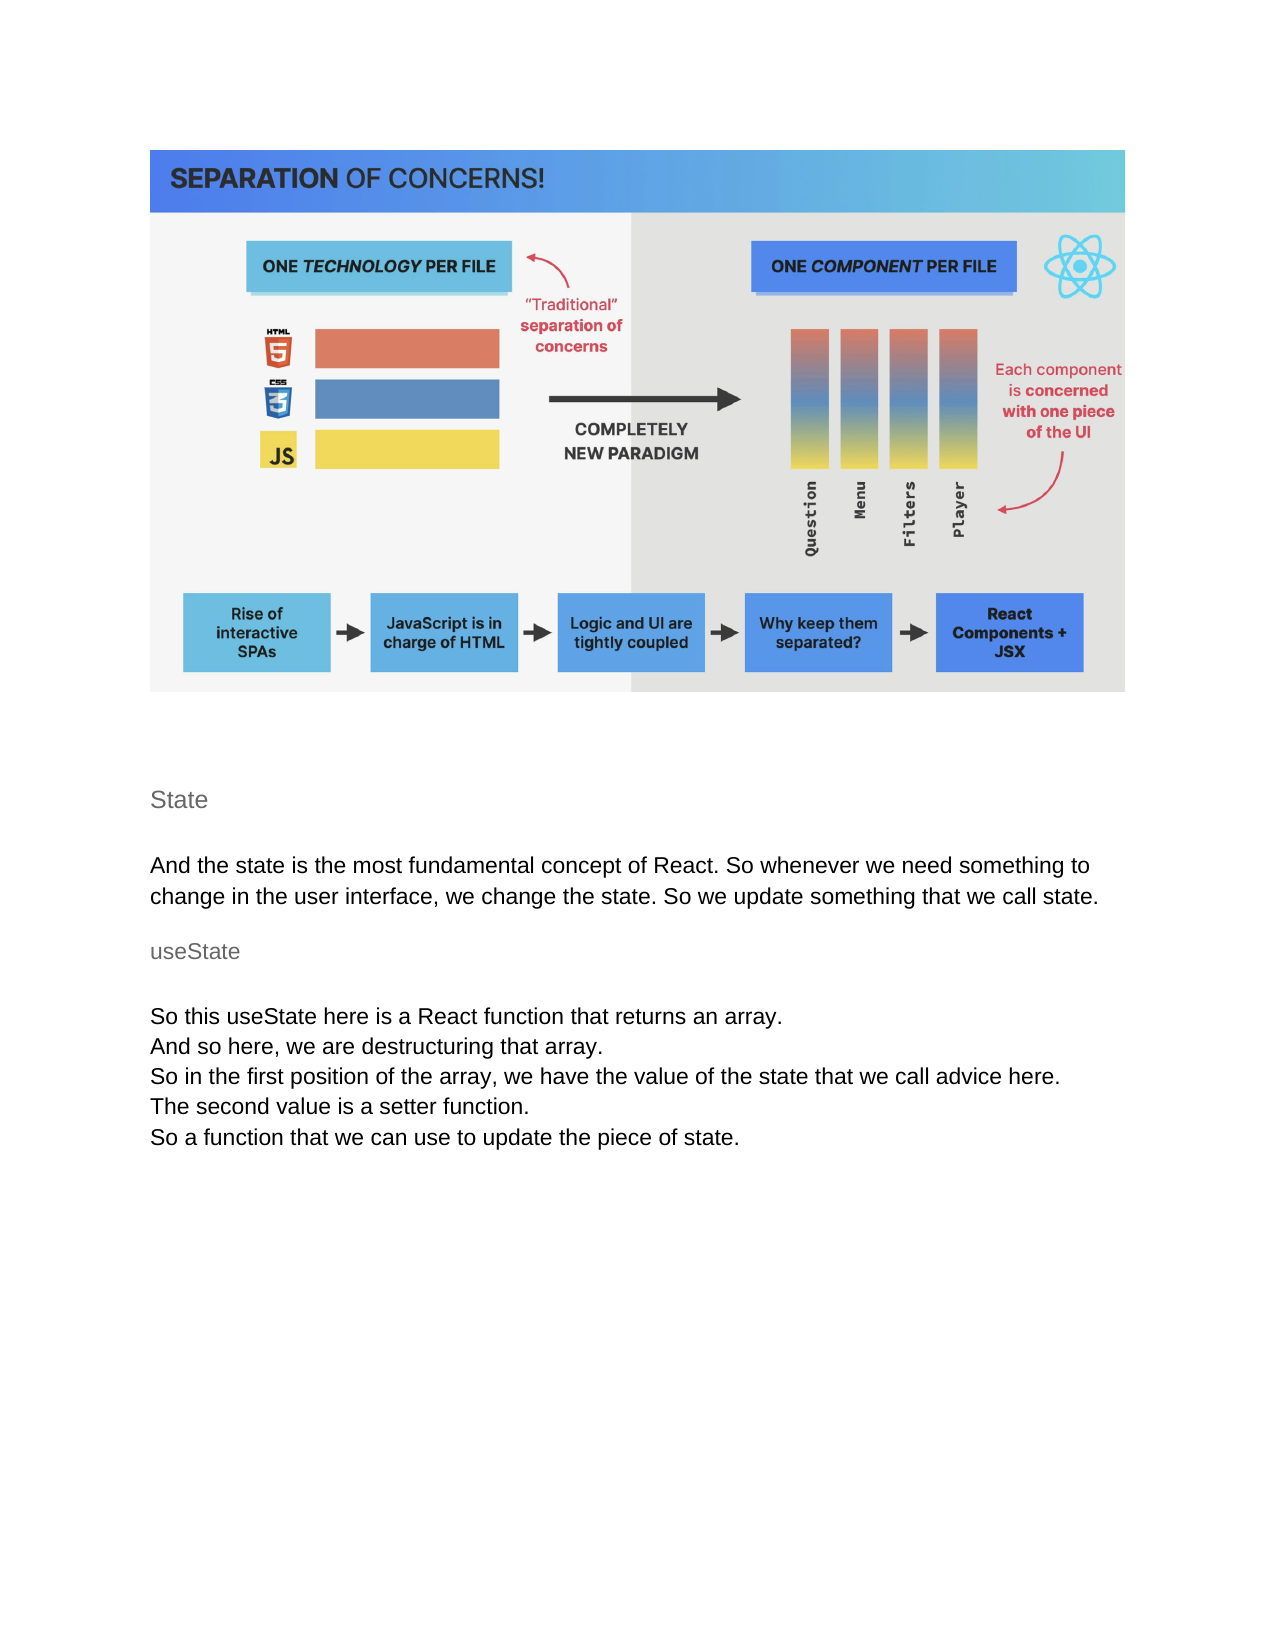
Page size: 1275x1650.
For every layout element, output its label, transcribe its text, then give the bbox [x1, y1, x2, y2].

text And so here, we are destructuring that array. [150, 1033, 1125, 1059]
text And the state is the most fundamental concept of React. So whenever we need something to change in the user interface, we change the state. So we update something that we call state. [150, 852, 1125, 909]
text So in the first position of the array, we have the value of the state that we call advice here. [150, 1063, 1125, 1089]
picture [150, 150, 1125, 692]
text So a function that we can use to update the piece of state. [150, 1123, 1125, 1150]
subtitle useState [150, 938, 1125, 964]
text So this useState here is a React function that returns an array. [150, 1003, 1125, 1029]
subtitle State [150, 785, 1125, 814]
text The second value is a setter function. [150, 1093, 1125, 1120]
